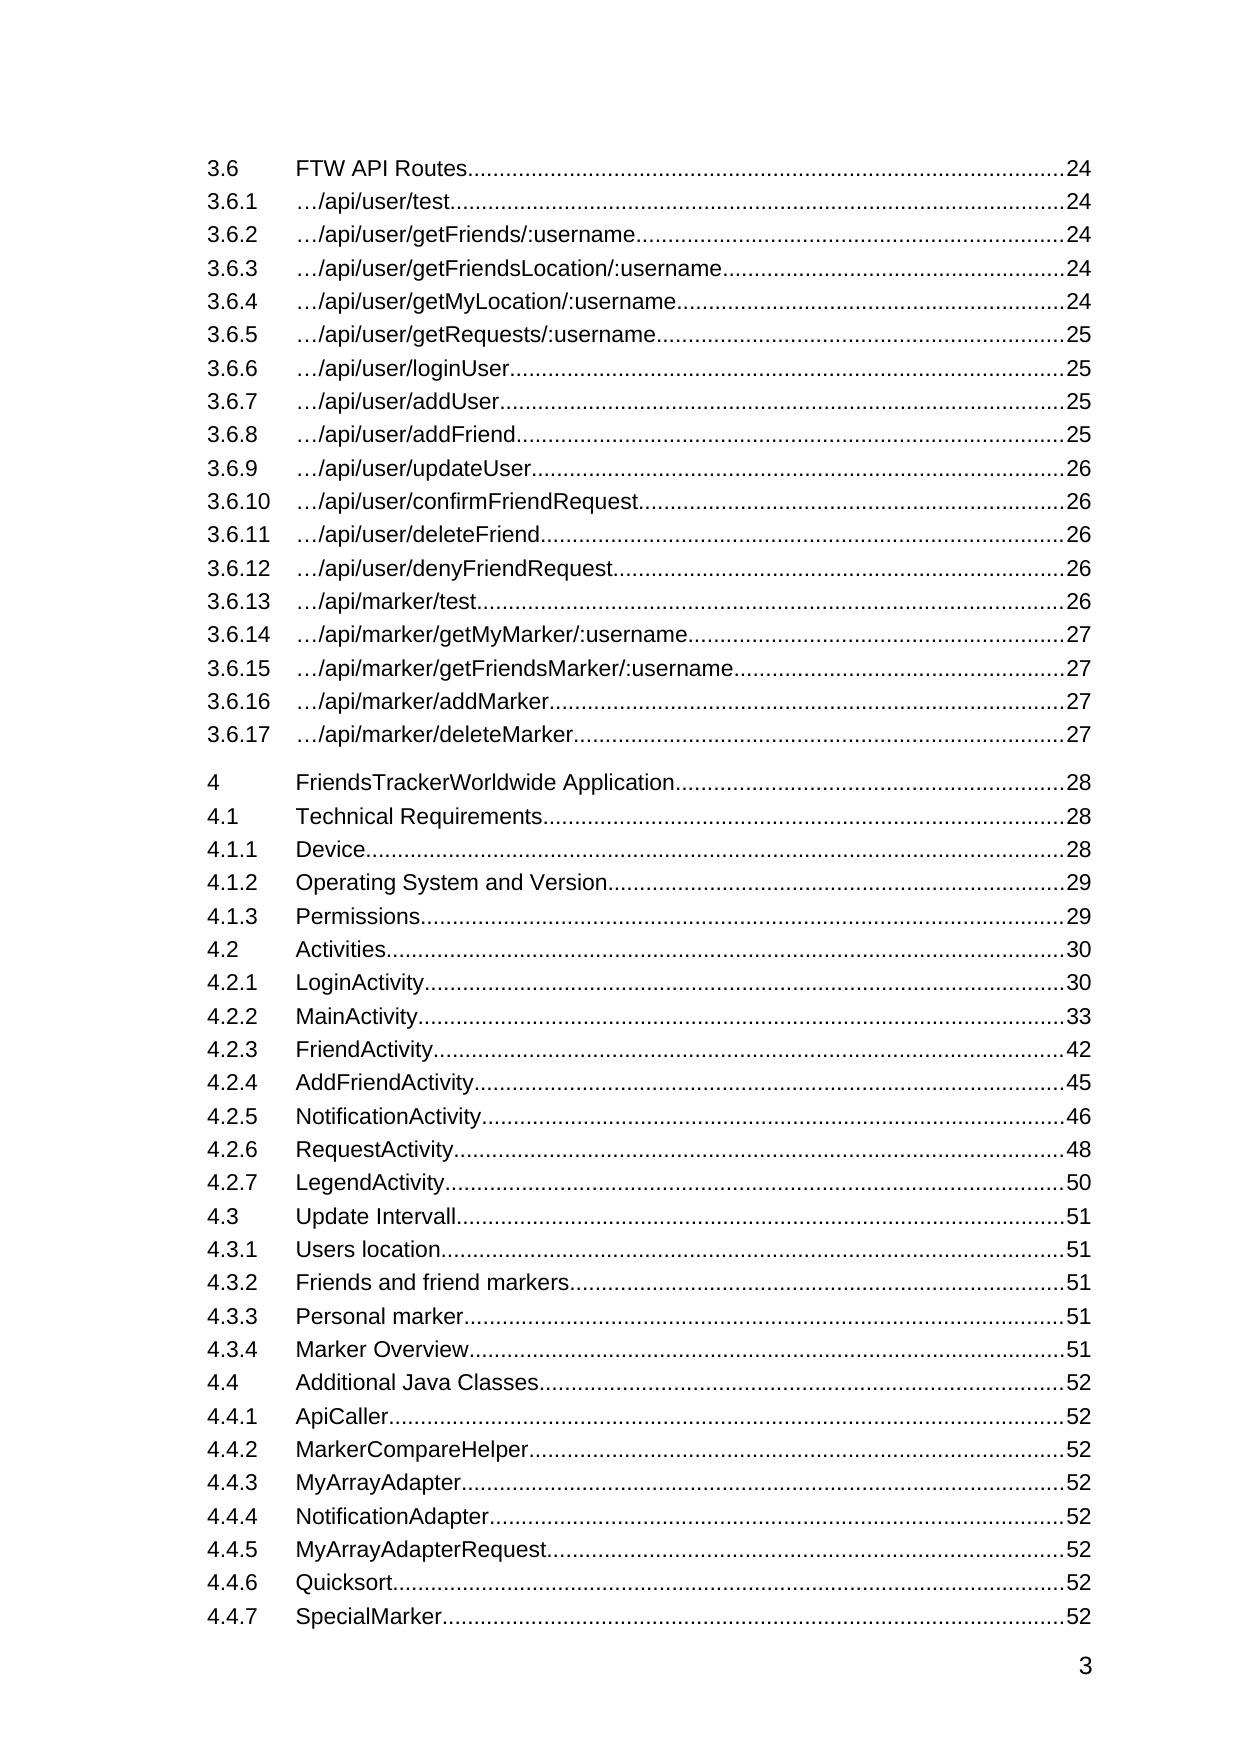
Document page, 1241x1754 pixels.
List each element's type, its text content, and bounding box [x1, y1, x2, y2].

text 4.1.2 Operating System and Version 29 [207, 862, 1092, 896]
text 3.6.4 …/api/user/getMyLocation/:username 24 [207, 281, 1092, 314]
text 4.2.1 LoginActivity 30 [207, 962, 1092, 996]
text 3.6.2 …/api/user/getFriends/:username 24 [207, 214, 1092, 248]
text 4.1 Technical Requirements 28 [207, 796, 1092, 829]
text 4.4.3 MyArrayAdapter 52 [207, 1462, 1092, 1496]
text 4.2.4 AddFriendActivity 45 [207, 1062, 1092, 1096]
text 4.4.2 MarkerCompareHelper 52 [207, 1429, 1092, 1462]
text 3.6.8 …/api/user/addFriend 25 [207, 414, 1092, 448]
text 4.3 Update Intervall 51 [207, 1196, 1092, 1229]
text 4.3.1 Users location 51 [207, 1229, 1092, 1262]
text 4.2.3 FriendActivity 42 [207, 1029, 1092, 1062]
text 3.6.13 …/api/marker/test 26 [207, 581, 1092, 614]
text 3.6.14 …/api/marker/getMyMarker/:username 27 [207, 614, 1092, 648]
text 3.6.15 …/api/marker/getFriendsMarker/:username 27 [207, 648, 1092, 681]
text 4.2.2 MainActivity 33 [207, 996, 1092, 1029]
text 4.4.5 MyArrayAdapterRequest 52 [207, 1529, 1092, 1562]
text 3.6 FTW API Routes 24 [207, 148, 1092, 181]
text 3.6.12 …/api/user/denyFriendRequest 26 [207, 548, 1092, 581]
text 4.2 Activities 30 [207, 929, 1092, 962]
text 3.6.11 …/api/user/deleteFriend 26 [207, 514, 1092, 548]
text 4.3.3 Personal marker 51 [207, 1296, 1092, 1329]
text 4.1.1 Device 28 [207, 829, 1092, 862]
text 3.6.17 …/api/marker/deleteMarker 27 [207, 714, 1092, 748]
text 3.6.3 …/api/user/getFriendsLocation/:username 24 [207, 248, 1092, 281]
text 4.3.2 Friends and friend markers 51 [207, 1262, 1092, 1296]
text 3.6.7 …/api/user/addUser 25 [207, 381, 1092, 414]
text 3.6.10 …/api/user/confirmFriendRequest 26 [207, 481, 1092, 514]
text 4.2.5 NotificationActivity 46 [207, 1096, 1092, 1129]
text 3.6.9 …/api/user/updateUser 26 [207, 448, 1092, 481]
text 3.6.16 …/api/marker/addMarker 27 [207, 681, 1092, 714]
text 4.3.4 Marker Overview 51 [207, 1329, 1092, 1362]
text 4.4.6 Quicksort 52 [207, 1562, 1092, 1596]
text 3.6.6 …/api/user/loginUser 25 [207, 348, 1092, 381]
text 4.4.4 NotificationAdapter 52 [207, 1496, 1092, 1529]
text 3.6.1 …/api/user/test 24 [207, 181, 1092, 214]
text 4.4 Additional Java Classes 52 [207, 1362, 1092, 1396]
text 4.2.7 LegendActivity 50 [207, 1162, 1092, 1196]
text 4.1.3 Permissions 29 [207, 896, 1092, 929]
text 4.4.7 SpecialMarker 52 [207, 1596, 1092, 1629]
text 3.6.5 …/api/user/getRequests/:username 25 [207, 314, 1092, 348]
text 4.2.6 RequestActivity 48 [207, 1129, 1092, 1162]
text 4.4.1 ApiCaller 52 [207, 1396, 1092, 1429]
text 4 FriendsTrackerWorldwide Application 28 [207, 760, 1092, 796]
